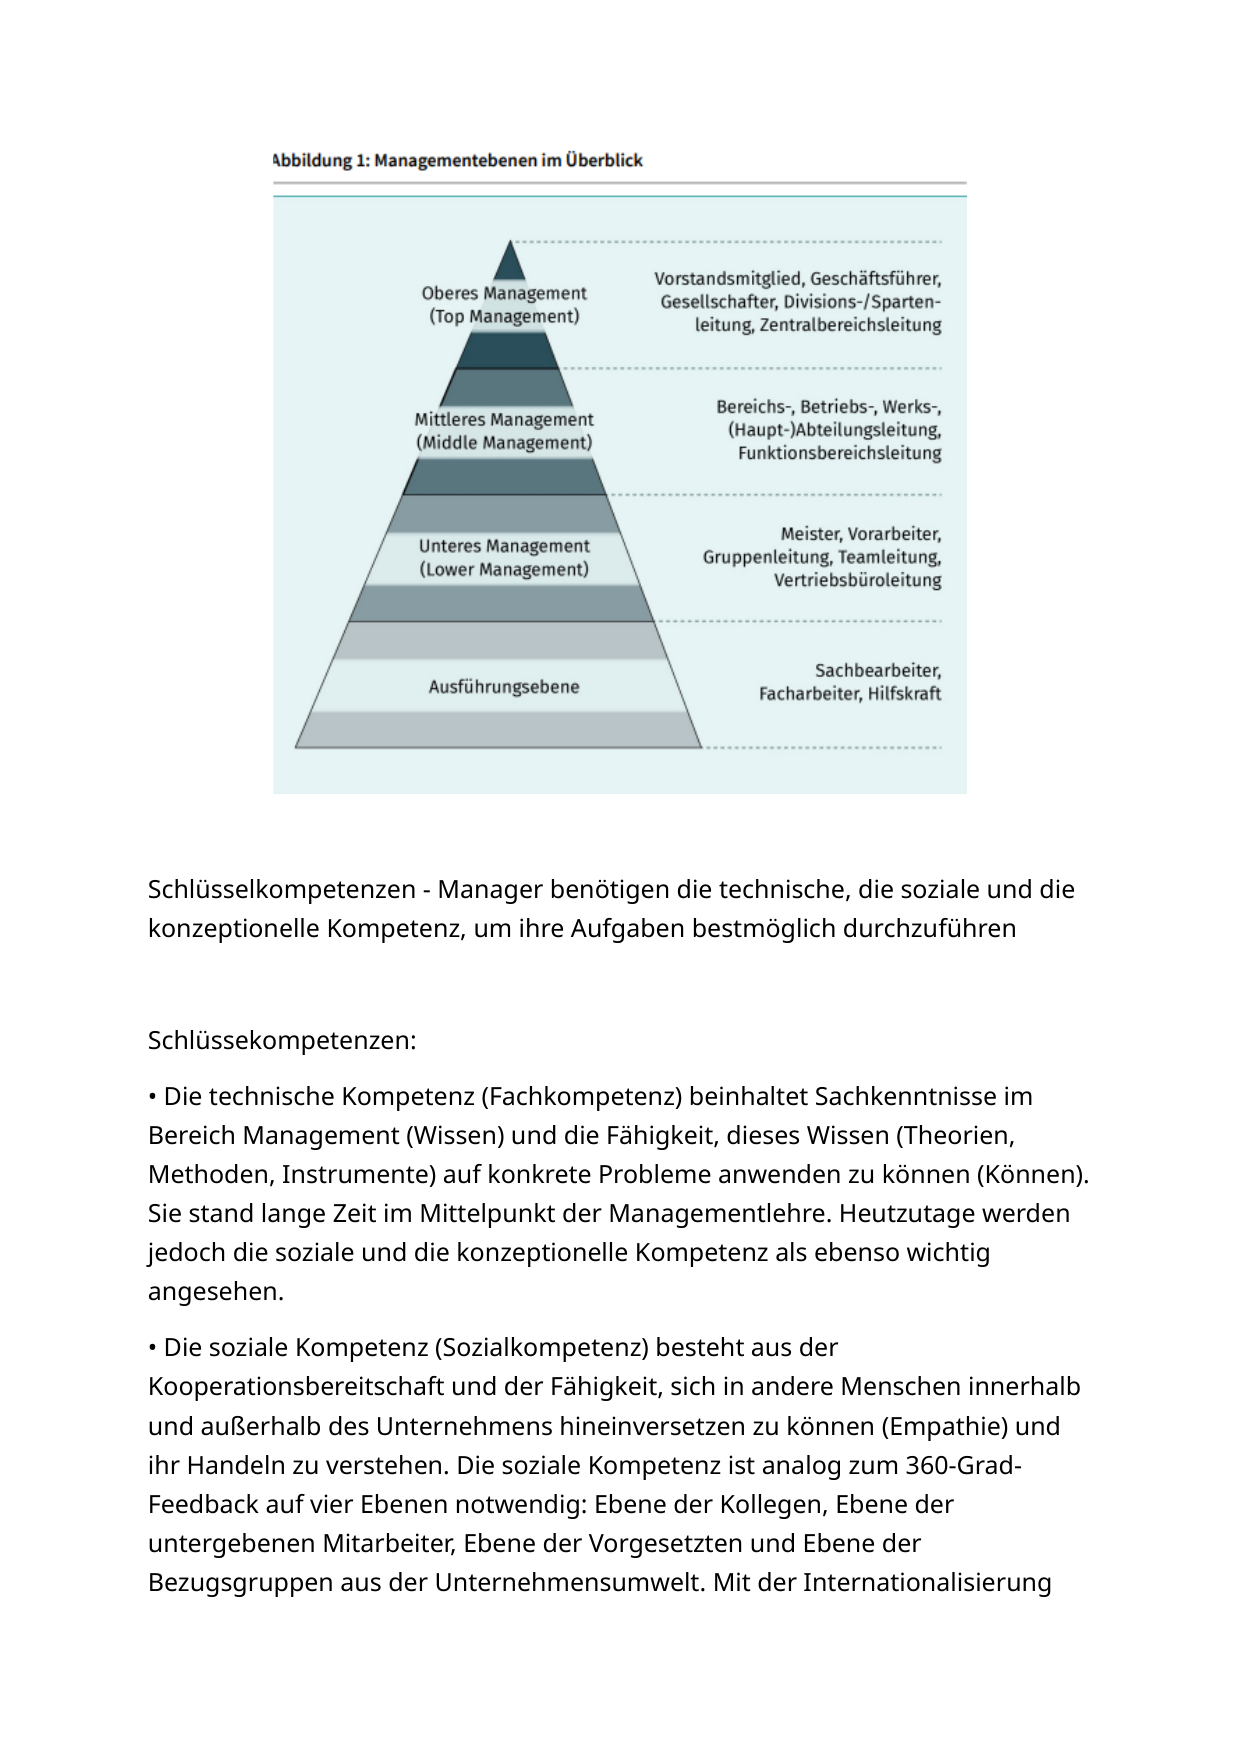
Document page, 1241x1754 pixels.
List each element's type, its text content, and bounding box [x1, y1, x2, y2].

picture [273, 147, 967, 794]
text Schlüsselkompetenzen - Manager benötigen die technische, die soziale und die konzeptionelle Kompetenz, um ihre Aufgaben bestmöglich durchzuführen [148, 872, 1093, 945]
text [148, 1330, 1093, 1599]
text Schlüssekompetenzen: [148, 1022, 1093, 1056]
text • Die technische Kompetenz (Fachkompetenz) beinhaltet Sachkenntnisse im Bereich Management (Wissen) und die Fähigkeit, dieses Wissen (Theorien, Methoden, Instrumente) auf konkrete Probleme anwenden zu können (Können). Sie stand lange Zeit im Mittelpunkt der Managementlehre. Heutzutage werden jedoch die soziale und die konzeptionelle Kompetenz als ebenso wichtig angesehen. [148, 1078, 1093, 1308]
